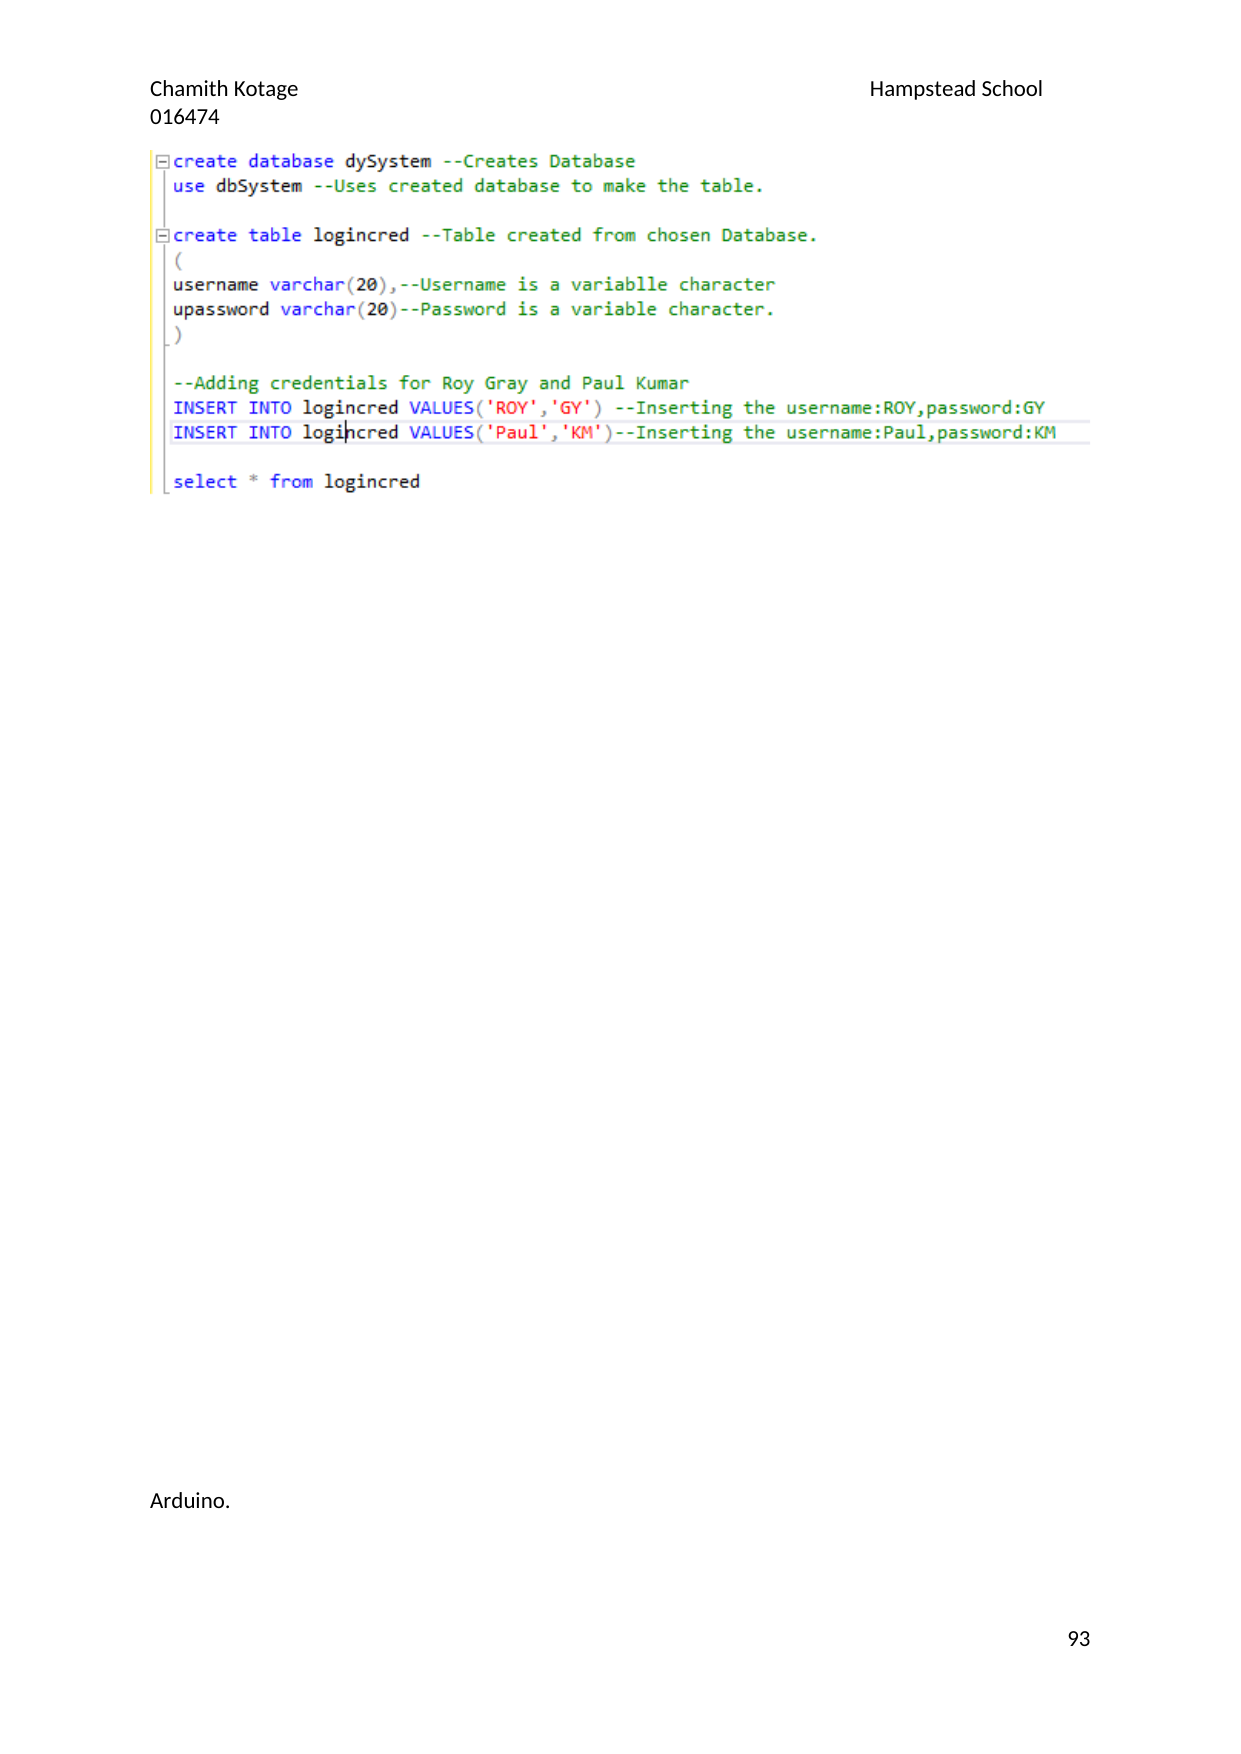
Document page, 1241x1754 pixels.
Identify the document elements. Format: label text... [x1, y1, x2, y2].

text Arduino. [150, 1486, 1090, 1514]
picture [150, 150, 1091, 505]
